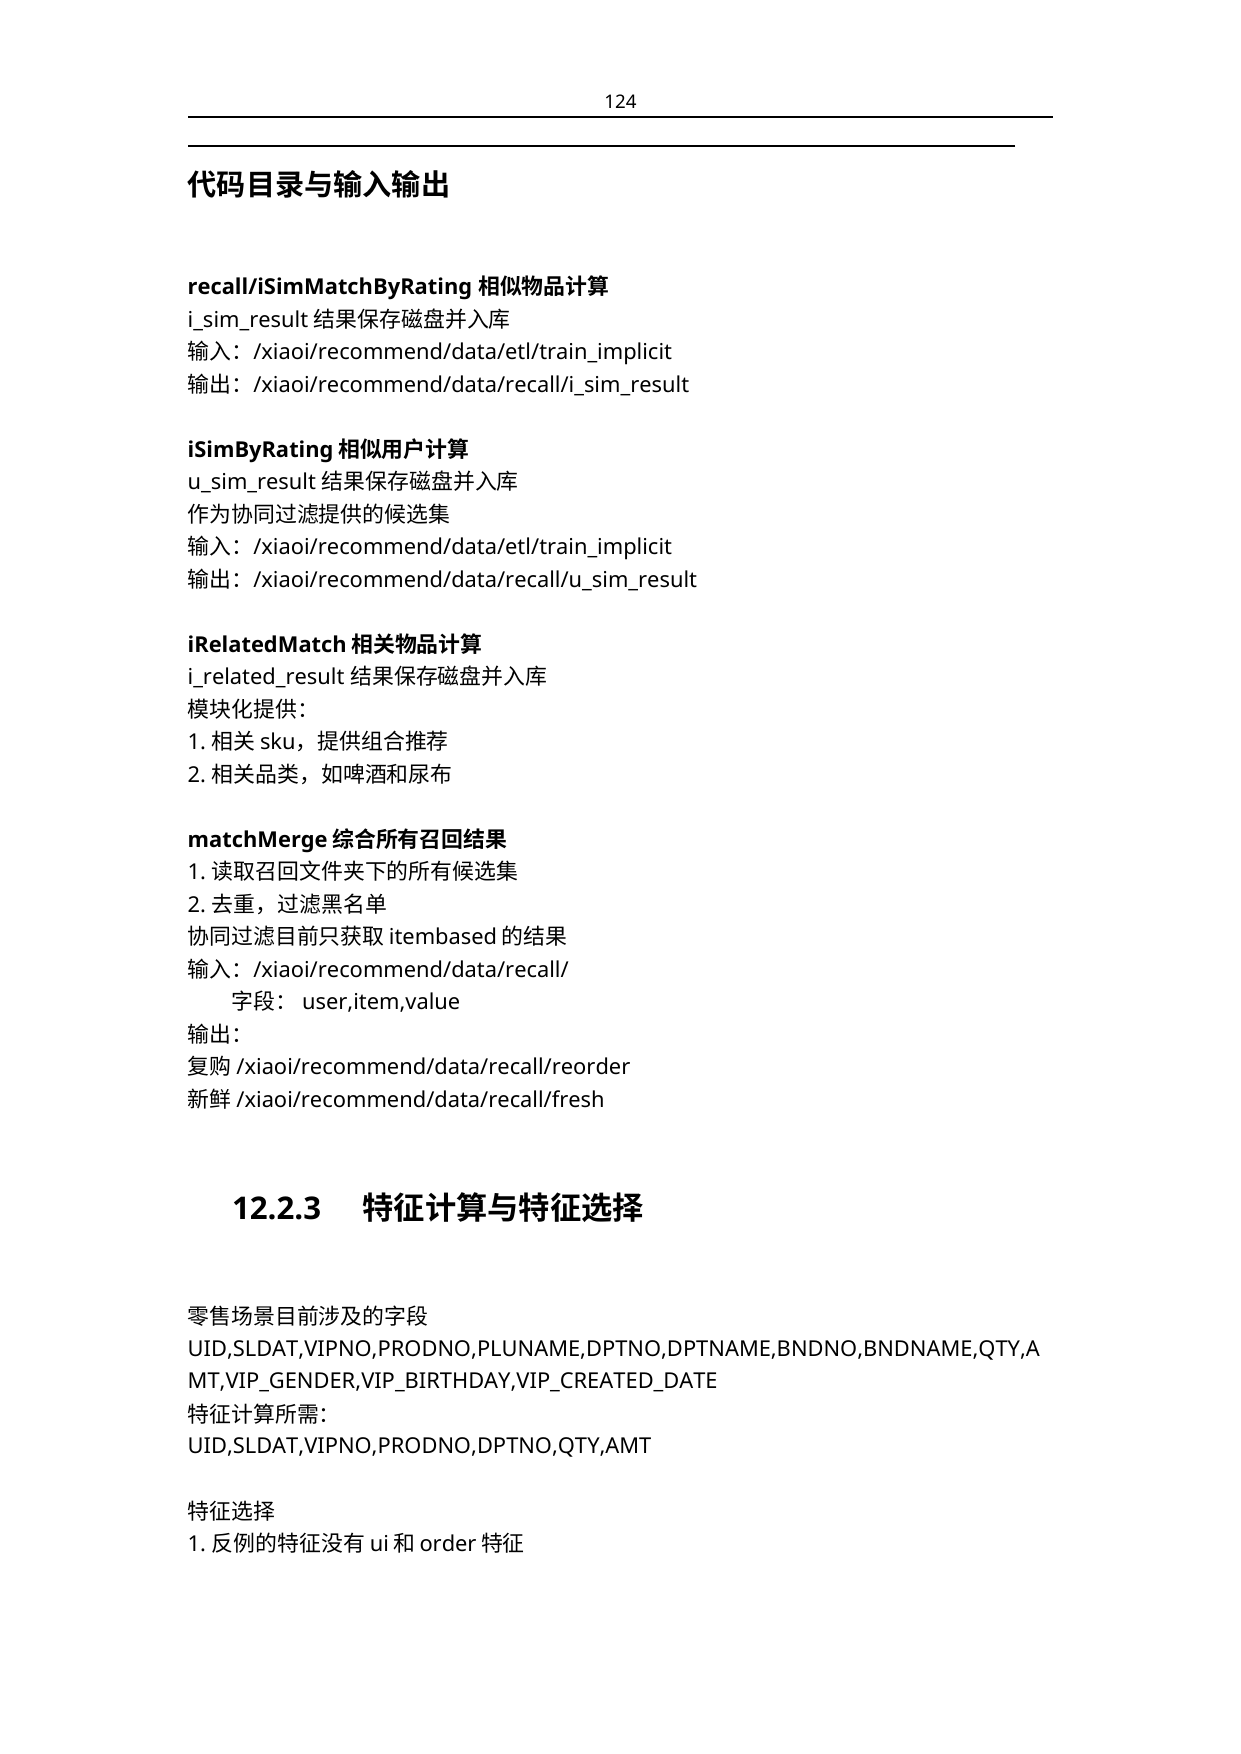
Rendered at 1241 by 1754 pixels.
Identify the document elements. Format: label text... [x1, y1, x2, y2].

text 输入：/xiaoi/recommend/data/etl/train_implicit [187, 529, 1053, 561]
text 特征计算所需： [187, 1396, 1053, 1429]
text 1. 反例的特征没有 ui和order特征 [187, 1526, 1053, 1559]
text 1. 读取召回文件夹下的所有候选集 [187, 854, 1053, 886]
text 模块化提供： [187, 691, 1053, 724]
text i_sim_result 结果保存磁盘并入库 [187, 301, 1053, 334]
text 零售场景目前涉及的字段 UID,SLDAT,VIPNO,PRODNO,PLUNAME,DPTNO,DPTNAME,BNDNO,BNDNAME,QTY,AMT,VIP_GENDER,VIP_BIRTHDAY,VIP_CREATED_DATE [187, 1299, 1053, 1396]
text u_sim_result 结果保存磁盘并入库 [187, 464, 1053, 496]
text 1. 相关sku，提供组合推荐 [187, 724, 1053, 756]
text 2. 去重，过滤黑名单 [187, 886, 1053, 919]
text 作为协同过滤提供的候选集 [187, 496, 1053, 529]
text recall/iSimMatchByRating 相似物品计算 [187, 269, 1053, 301]
text 复购 /xiaoi/recommend/data/recall/reorder [187, 1049, 1053, 1081]
text 新鲜 /xiaoi/recommend/data/recall/fresh [187, 1081, 1053, 1114]
text i_related_result 结果保存磁盘并入库 [187, 659, 1053, 691]
text 协同过滤目前只获取itembased的结果 [187, 919, 1053, 951]
text 输出：/xiaoi/recommend/data/recall/u_sim_result [187, 561, 1053, 594]
text 字段： user,item,value [187, 984, 1053, 1016]
text iRelatedMatch相关物品计算 [187, 626, 1053, 659]
text 2. 相关品类，如啤酒和尿布 [187, 756, 1053, 789]
text 输出：/xiaoi/recommend/data/recall/i_sim_result [187, 366, 1053, 399]
subtitle 特征计算与特征选择 [232, 1173, 1053, 1238]
text UID,SLDAT,VIPNO,PRODNO,DPTNO,QTY,AMT [187, 1429, 1053, 1461]
text 输入：/xiaoi/recommend/data/recall/ [187, 951, 1053, 984]
subtitle 代码目录与输入输出 [187, 150, 1053, 215]
text 输入：/xiaoi/recommend/data/etl/train_implicit [187, 334, 1053, 366]
text 特征选择 [187, 1494, 1053, 1526]
text matchMerge综合所有召回结果 [187, 821, 1053, 854]
text iSimByRating相似用户计算 [187, 431, 1053, 464]
text 输出： [187, 1016, 1053, 1049]
